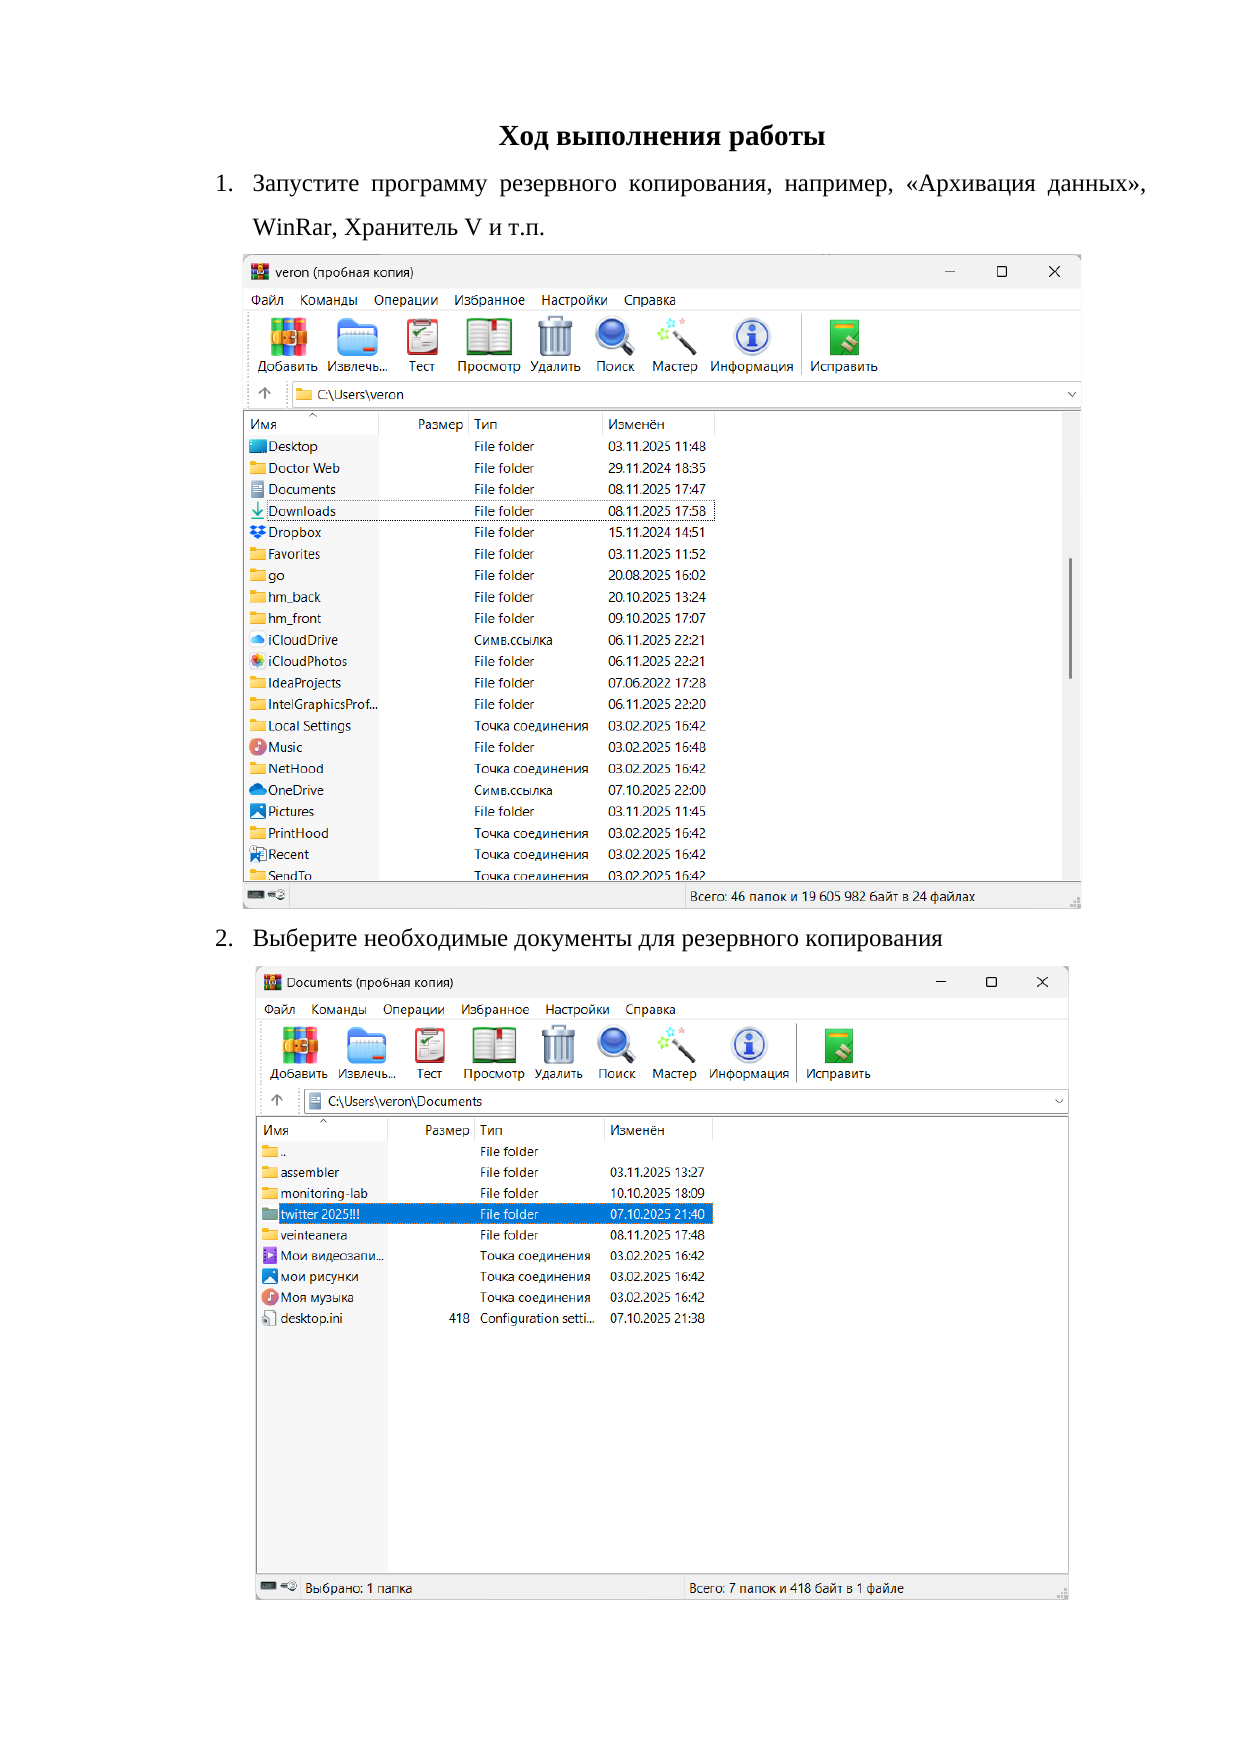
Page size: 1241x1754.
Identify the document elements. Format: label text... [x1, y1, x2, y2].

list Запустите программу резервного копирования, например, «Архивация данных», WinRar, Хранитель V и т.п. [215, 168, 1147, 240]
text Ход выполнения работы [177, 118, 1147, 152]
list Выберите необходимые документы для резервного копирования [215, 923, 1147, 952]
picture [255, 966, 1069, 1600]
picture [242, 254, 1082, 909]
